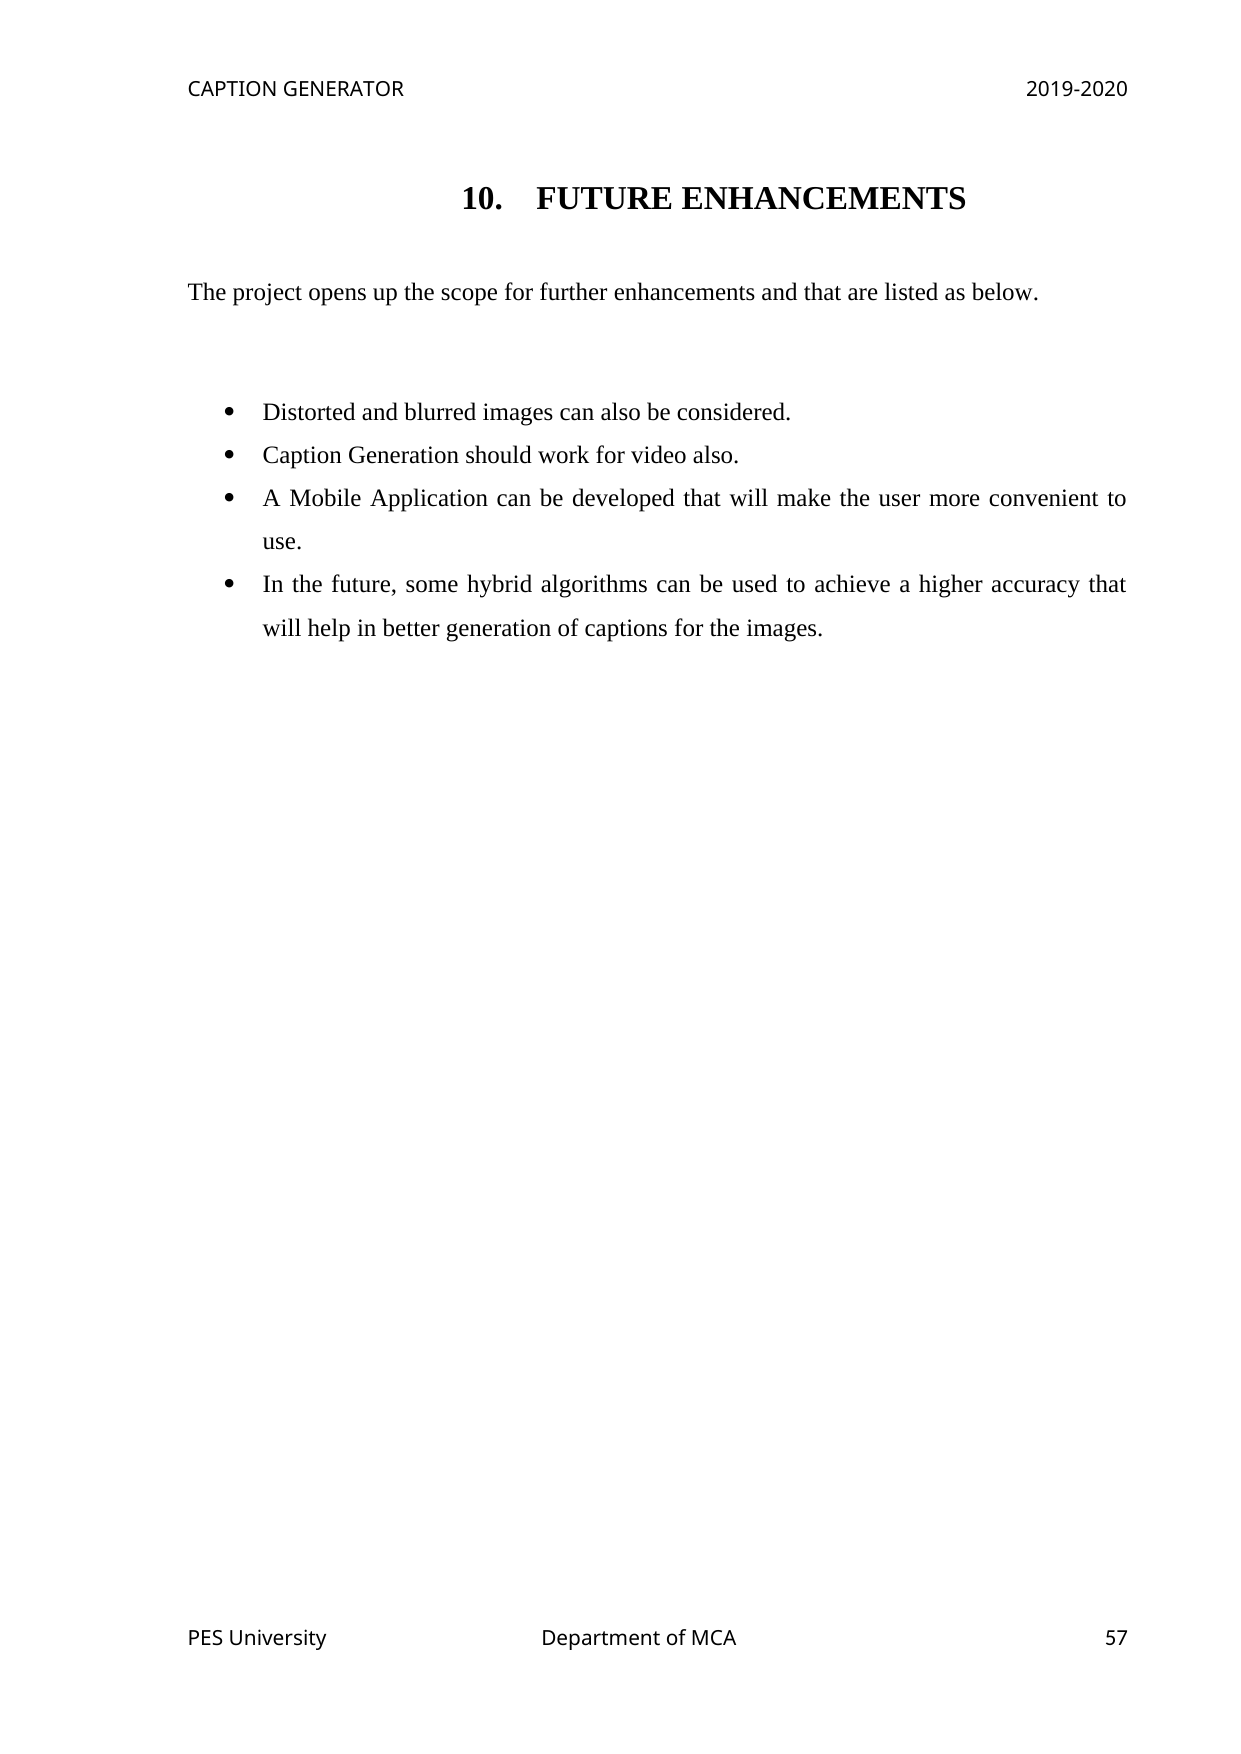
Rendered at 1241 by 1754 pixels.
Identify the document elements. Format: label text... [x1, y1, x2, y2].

list Distorted and blurred images can also be considered. [225, 397, 1128, 426]
text The project opens up the scope for further enhancements and that are listed as below. [187, 277, 1128, 306]
list In the future, some hybrid algorithms can be used to achieve a higher accuracy that will help in better generation of captions for the images. [225, 569, 1128, 641]
list FUTURE ENHANCEMENTS [300, 178, 1128, 216]
list Caption Generation should work for video also. [225, 440, 1128, 469]
list A Mobile Application can be developed that will make the user more convenient to use. [225, 483, 1128, 555]
